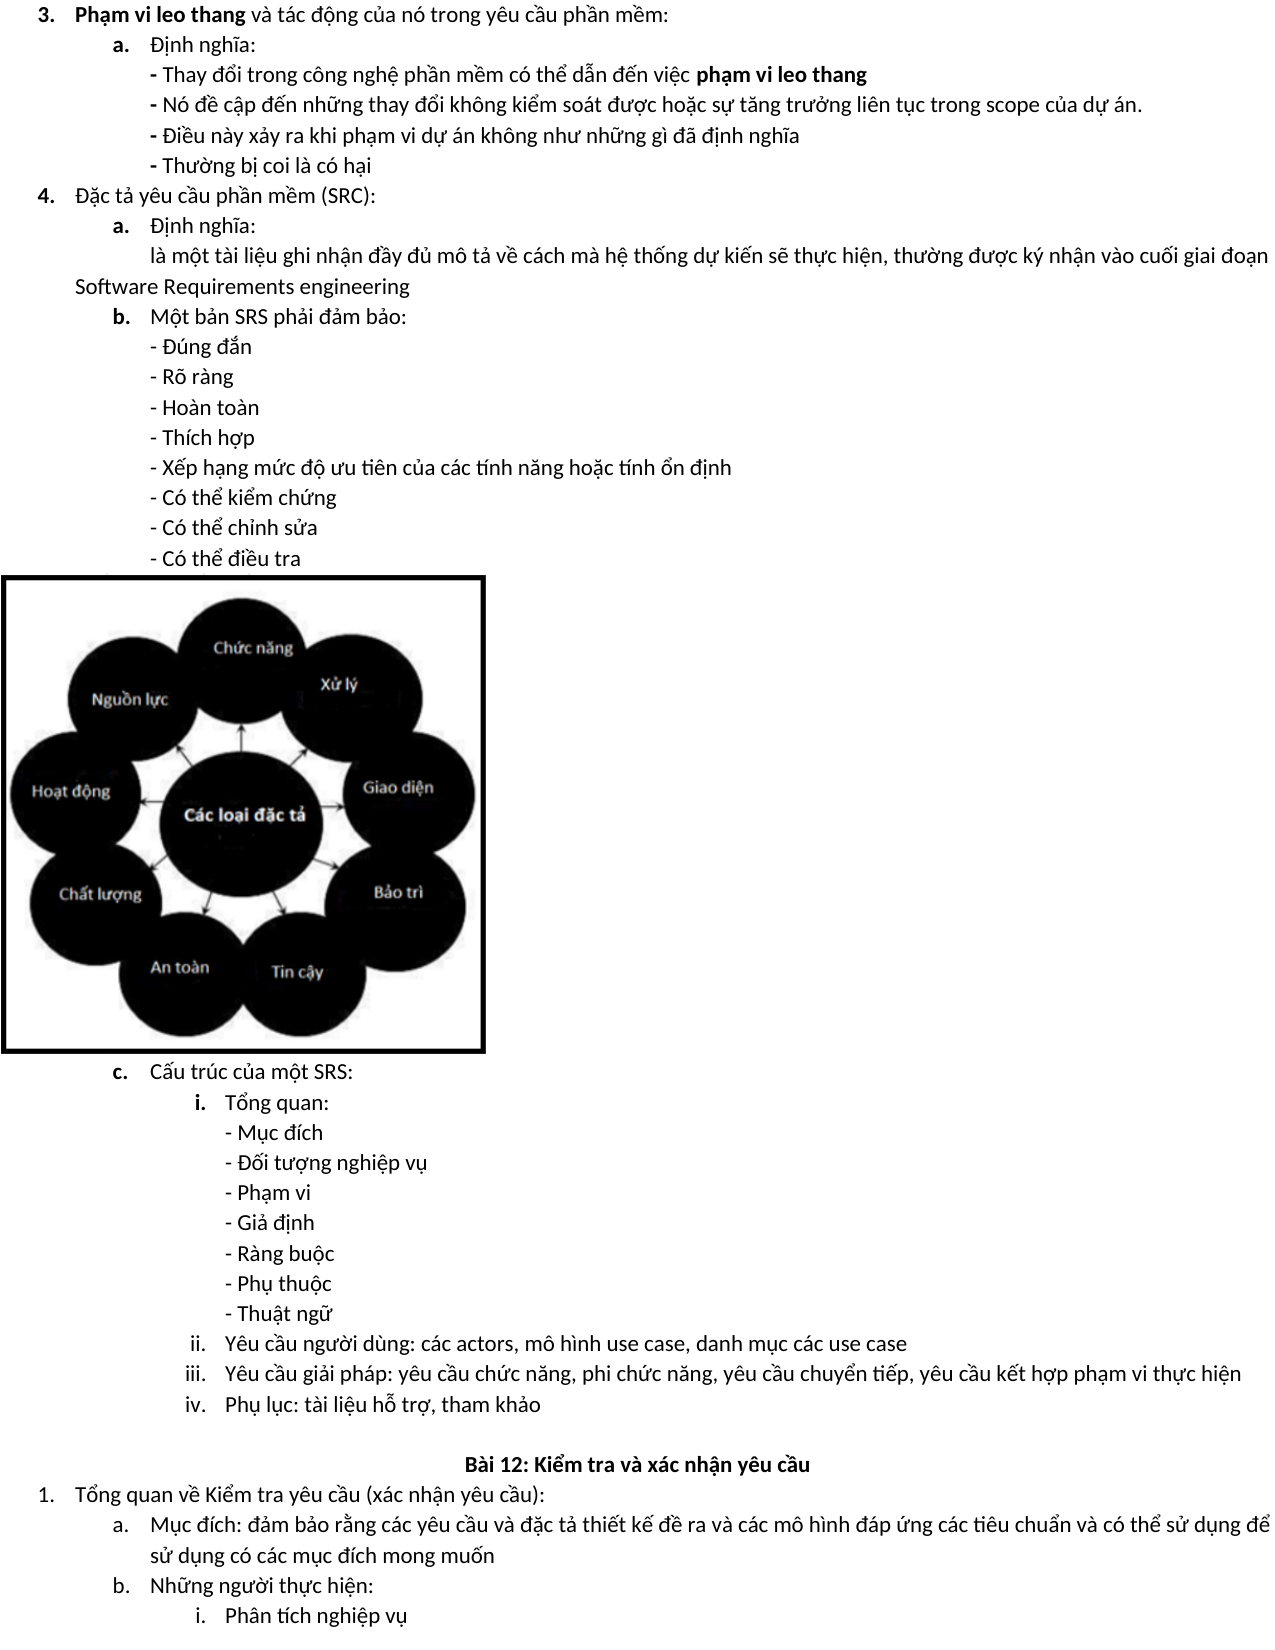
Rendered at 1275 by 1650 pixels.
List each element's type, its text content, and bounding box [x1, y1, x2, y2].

picture [0, 573, 488, 1056]
list Đặc tả yêu cầu phần mềm (SRC): [37, 181, 1275, 209]
list Mục đích: đảm bảo rằng các yêu cầu và đặc tả thiết kế đề ra và các mô hình đáp ứng các tiêu chuẩn và có thể sử dụng để sử dụng có các mục đích mong muốn [112, 1511, 1275, 1569]
text - Rõ ràng [75, 362, 1275, 391]
text - Điều này xảy ra khi phạm vi dự án không như những gì đã định nghĩa [150, 121, 1275, 149]
text - Thích hợp [75, 423, 1275, 451]
list Cấu trúc của một SRS: [112, 1057, 1275, 1086]
list Định nghĩa: [112, 30, 1275, 58]
text là một tài liệu ghi nhận đầy đủ mô tả về cách mà hệ thống dự kiến sẽ thực hiện, thường được ký nhận vào cuối giai đoạn Software Requirements engineering [75, 242, 1275, 300]
list Yêu cầu giải pháp: yêu cầu chức năng, phi chức năng, yêu cầu chuyển tiếp, yêu cầu kết hợp phạm vi thực hiện [206, 1359, 1275, 1388]
list Tổng quan: [206, 1088, 1275, 1116]
list Định nghĩa: [112, 211, 1275, 239]
text - Nó đề cập đến những thay đổi không kiểm soát được hoặc sự tăng trưởng liên tục trong scope của dự án. [150, 91, 1275, 119]
text - Ràng buộc [0, 1239, 1275, 1267]
text - Hoàn toàn [75, 393, 1275, 421]
text - Mục đích [225, 1118, 1275, 1146]
list Phạm vi leo thang và tác động của nó trong yêu cầu phần mềm: [37, 0, 1275, 28]
text - Có thể điều tra [75, 544, 1275, 572]
list Những người thực hiện: [112, 1571, 1275, 1599]
text - Phạm vi [0, 1178, 1275, 1206]
text - Giả định [0, 1208, 1275, 1237]
list Tổng quan về Kiểm tra yêu cầu (xác nhận yêu cầu): [37, 1480, 1275, 1508]
list Yêu cầu người dùng: các actors, mô hình use case, danh mục các use case [206, 1329, 1275, 1357]
text - Đối tượng nghiệp vụ [0, 1148, 1275, 1176]
text - Xếp hạng mức độ ưu tiên của các tính năng hoặc tính ổn định [75, 453, 1275, 481]
text - Thay đổi trong công nghệ phần mềm có thể dẫn đến việc phạm vi leo thang [150, 60, 1275, 88]
text - Có thể kiểm chứng [75, 483, 1275, 511]
list Một bản SRS phải đảm bảo: [112, 302, 1275, 330]
text - Thường bị coi là có hại [150, 151, 1275, 179]
text - Phụ thuộc [0, 1269, 1275, 1297]
text - Có thể chỉnh sửa [75, 513, 1275, 542]
list Phân tích nghiệp vụ [206, 1601, 1275, 1629]
text Bài 12: Kiểm tra và xác nhận yêu cầu [0, 1450, 1275, 1478]
text - Đúng đắn [75, 332, 1275, 360]
list Phụ lục: tài liệu hỗ trợ, tham khảo [206, 1390, 1275, 1418]
text - Thuật ngữ [0, 1299, 1275, 1327]
